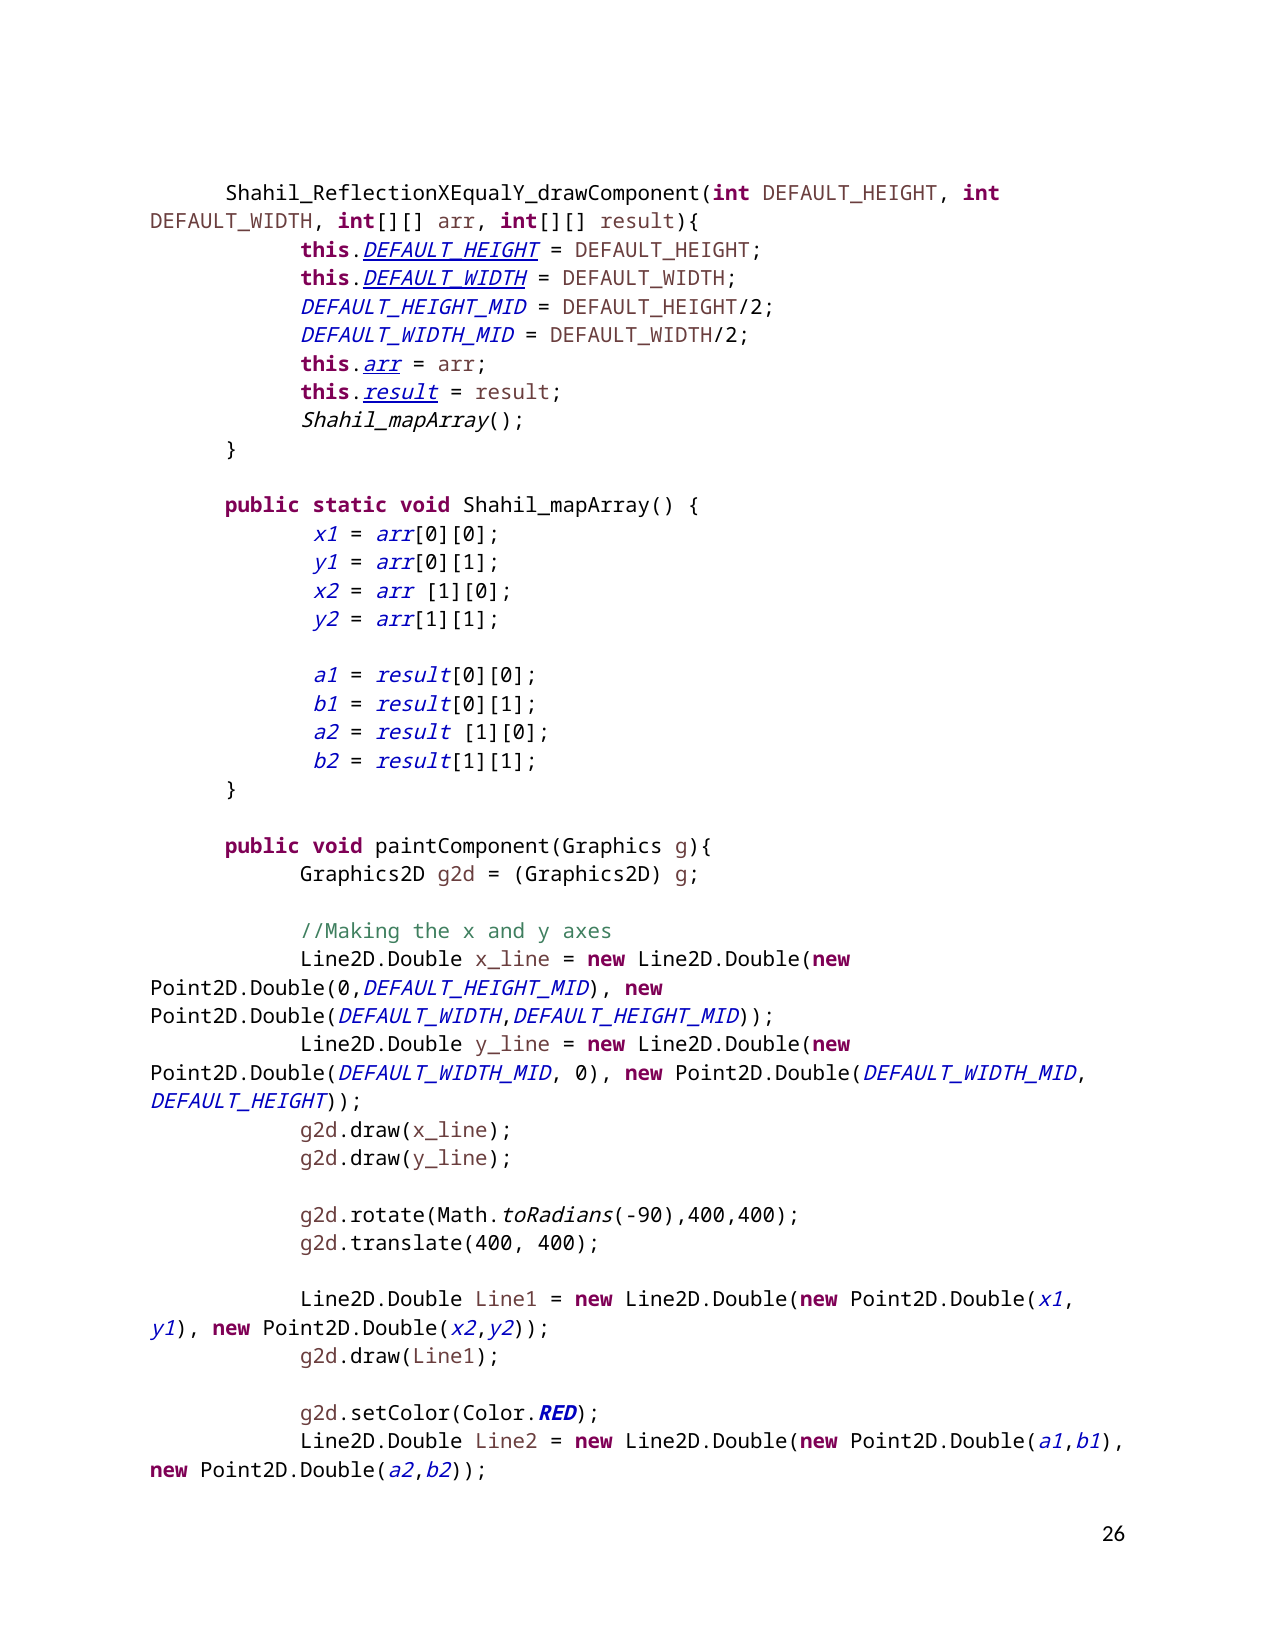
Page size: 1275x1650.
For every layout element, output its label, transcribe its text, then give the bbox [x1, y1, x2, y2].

text x1 = arr[0][0]; [150, 519, 1125, 547]
text Line2D.Double Line2 = new Line2D.Double(new Point2D.Double(a1,b1), new Point2D.Double(a2,b2)); [150, 1426, 1125, 1483]
text Shahil_mapArray(); [150, 406, 1125, 434]
text b1 = result[0][1]; [150, 689, 1125, 717]
text Line2D.Double Line1 = new Line2D.Double(new Point2D.Double(x1, y1), new Point2D.Double(x2,y2)); [150, 1284, 1125, 1341]
text g2d.setColor(Color.RED); [150, 1398, 1125, 1426]
text g2d.draw(y_line); [150, 1143, 1125, 1172]
text g2d.draw(Line1); [150, 1341, 1125, 1370]
text g2d.rotate(Math.toRadians(-90),400,400); [150, 1200, 1125, 1228]
text x2 = arr [1][0]; [150, 576, 1125, 604]
text Shahil_ReflectionXEqualY_drawComponent(int DEFAULT_HEIGHT, int DEFAULT_WIDTH, int[][] arr, int[][] result){ [150, 178, 1125, 235]
text b2 = result[1][1]; [150, 746, 1125, 774]
text } [150, 774, 1125, 803]
text y2 = arr[1][1]; [150, 604, 1125, 633]
text Line2D.Double x_line = new Line2D.Double(new Point2D.Double(0,DEFAULT_HEIGHT_MID), new Point2D.Double(DEFAULT_WIDTH,DEFAULT_HEIGHT_MID)); [150, 944, 1125, 1029]
text a2 = result [1][0]; [150, 717, 1125, 746]
text g2d.translate(400, 400); [150, 1228, 1125, 1257]
text this.arr = arr; [150, 349, 1125, 377]
text //Making the x and y axes [150, 916, 1125, 944]
text this.result = result; [150, 377, 1125, 406]
text y1 = arr[0][1]; [150, 547, 1125, 576]
text Graphics2D g2d = (Graphics2D) g; [150, 859, 1125, 888]
text public void paintComponent(Graphics g){ [150, 831, 1125, 859]
text } [150, 434, 1125, 462]
text public static void Shahil_mapArray() { [150, 490, 1125, 519]
text DEFAULT_WIDTH_MID = DEFAULT_WIDTH/2; [150, 320, 1125, 349]
text g2d.draw(x_line); [150, 1115, 1125, 1143]
text Line2D.Double y_line = new Line2D.Double(new Point2D.Double(DEFAULT_WIDTH_MID, 0), new Point2D.Double(DEFAULT_WIDTH_MID, DEFAULT_HEIGHT)); [150, 1029, 1125, 1115]
text DEFAULT_HEIGHT_MID = DEFAULT_HEIGHT/2; [150, 292, 1125, 320]
text a1 = result[0][0]; [150, 661, 1125, 689]
text this.DEFAULT_HEIGHT = DEFAULT_HEIGHT; [150, 235, 1125, 263]
text this.DEFAULT_WIDTH = DEFAULT_WIDTH; [150, 263, 1125, 292]
